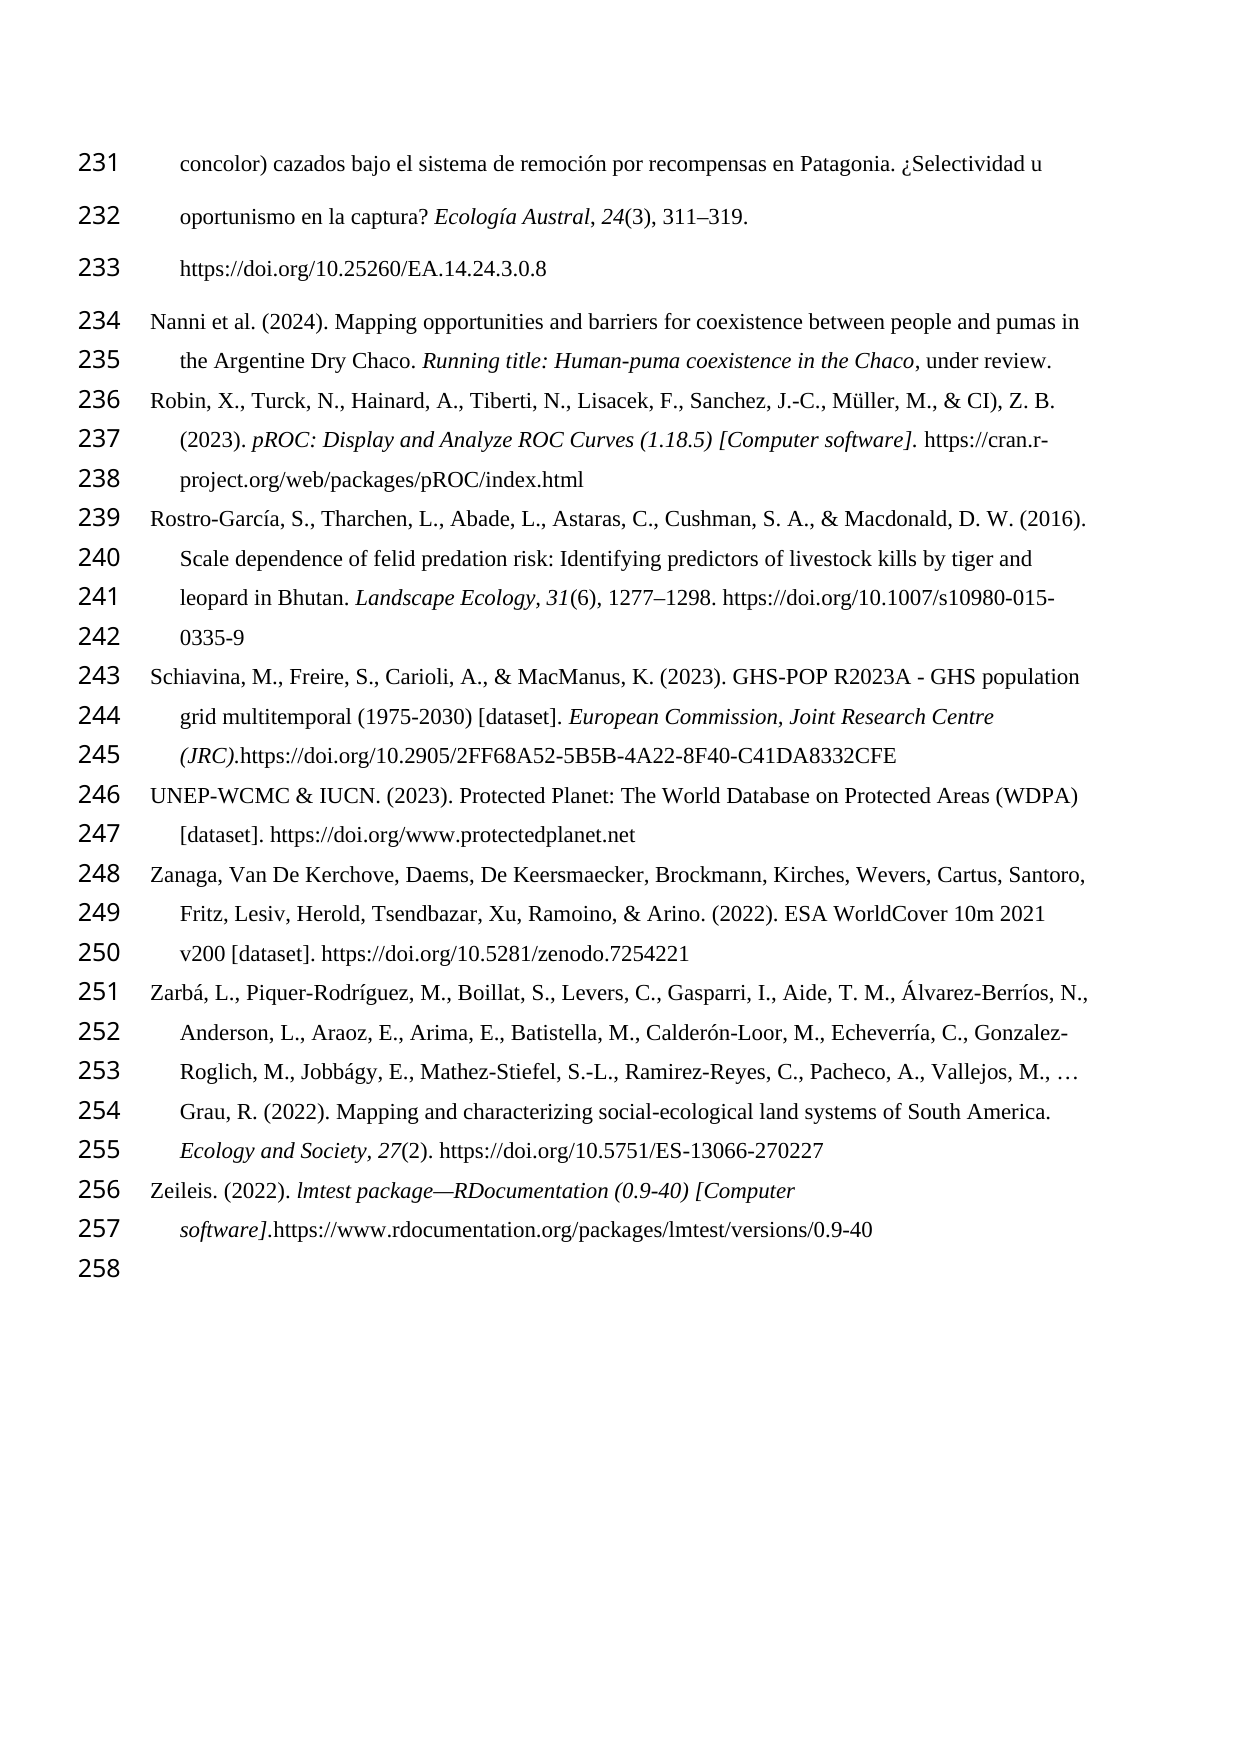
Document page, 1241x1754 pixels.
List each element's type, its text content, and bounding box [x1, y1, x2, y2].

text Zanaga, Van De Kerchove, Daems, De Keersmaecker, Brockmann, Kirches, Wevers, Cartus, Santoro, Fritz, Lesiv, Herold, Tsendbazar, Xu, Ramoino, & Arino. (2022). ESA WorldCover 10m 2021 v200 [dataset]. https://doi.org/10.5281/zenodo.7254221 [150, 861, 1090, 966]
text Nanni et al. (2024). Mapping opportunities and barriers for coexistence between people and pumas in the Argentine Dry Chaco. Running title: Human-puma coexistence in the Chaco, under review. [150, 308, 1090, 374]
text Schiavina, M., Freire, S., Carioli, A., & MacManus, K. (2023). GHS-POP R2023A - GHS population grid multitemporal (1975-2030) [dataset]. European Commission, Joint Research Centre (JRC).https://doi.org/10.2905/2FF68A52-5B5B-4A22-8F40-C41DA8332CFE [150, 663, 1090, 769]
text Zeileis. (2022). lmtest package—RDocumentation (0.9-40) [Computer software].https://www.rdocumentation.org/packages/lmtest/versions/0.9-40 [150, 1177, 1090, 1242]
text UNEP-WCMC & IUCN. (2023). Protected Planet: The World Database on Protected Areas (WDPA) [dataset]. https://doi.org/www.protectedplanet.net [150, 782, 1090, 848]
text Rostro-García, S., Tharchen, L., Abade, L., Astaras, C., Cushman, S. A., & Macdonald, D. W. (2016). Scale dependence of felid predation risk: Identifying predictors of livestock kills by tiger and leopard in Bhutan. Landscape Ecology, 31(6), 1277–1298. https://doi.org/10.1007/s10980-015-0335-9 [150, 506, 1090, 650]
text Robin, X., Turck, N., Hainard, A., Tiberti, N., Lisacek, F., Sanchez, J.-C., Müller, M., & CI), Z. B. (2023). pROC: Display and Analyze ROC Curves (1.18.5) [Computer software]. https://cran.r-project.org/web/packages/pROC/index.html [150, 387, 1090, 492]
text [150, 150, 1090, 282]
text Zarbá, L., Piquer-Rodríguez, M., Boillat, S., Levers, C., Gasparri, I., Aide, T. M., Álvarez-Berríos, N., Anderson, L., Araoz, E., Arima, E., Batistella, M., Calderón-Loor, M., Echeverría, C., Gonzalez-Roglich, M., Jobbágy, E., Mathez-Stiefel, S.-L., Ramirez-Reyes, C., Pacheco, A., Vallejos, M., … Grau, R. (2022). Mapping and characterizing social-ecological land systems of South America. Ecology and Society, 27(2). https://doi.org/10.5751/ES-13066-270227 [150, 979, 1090, 1163]
